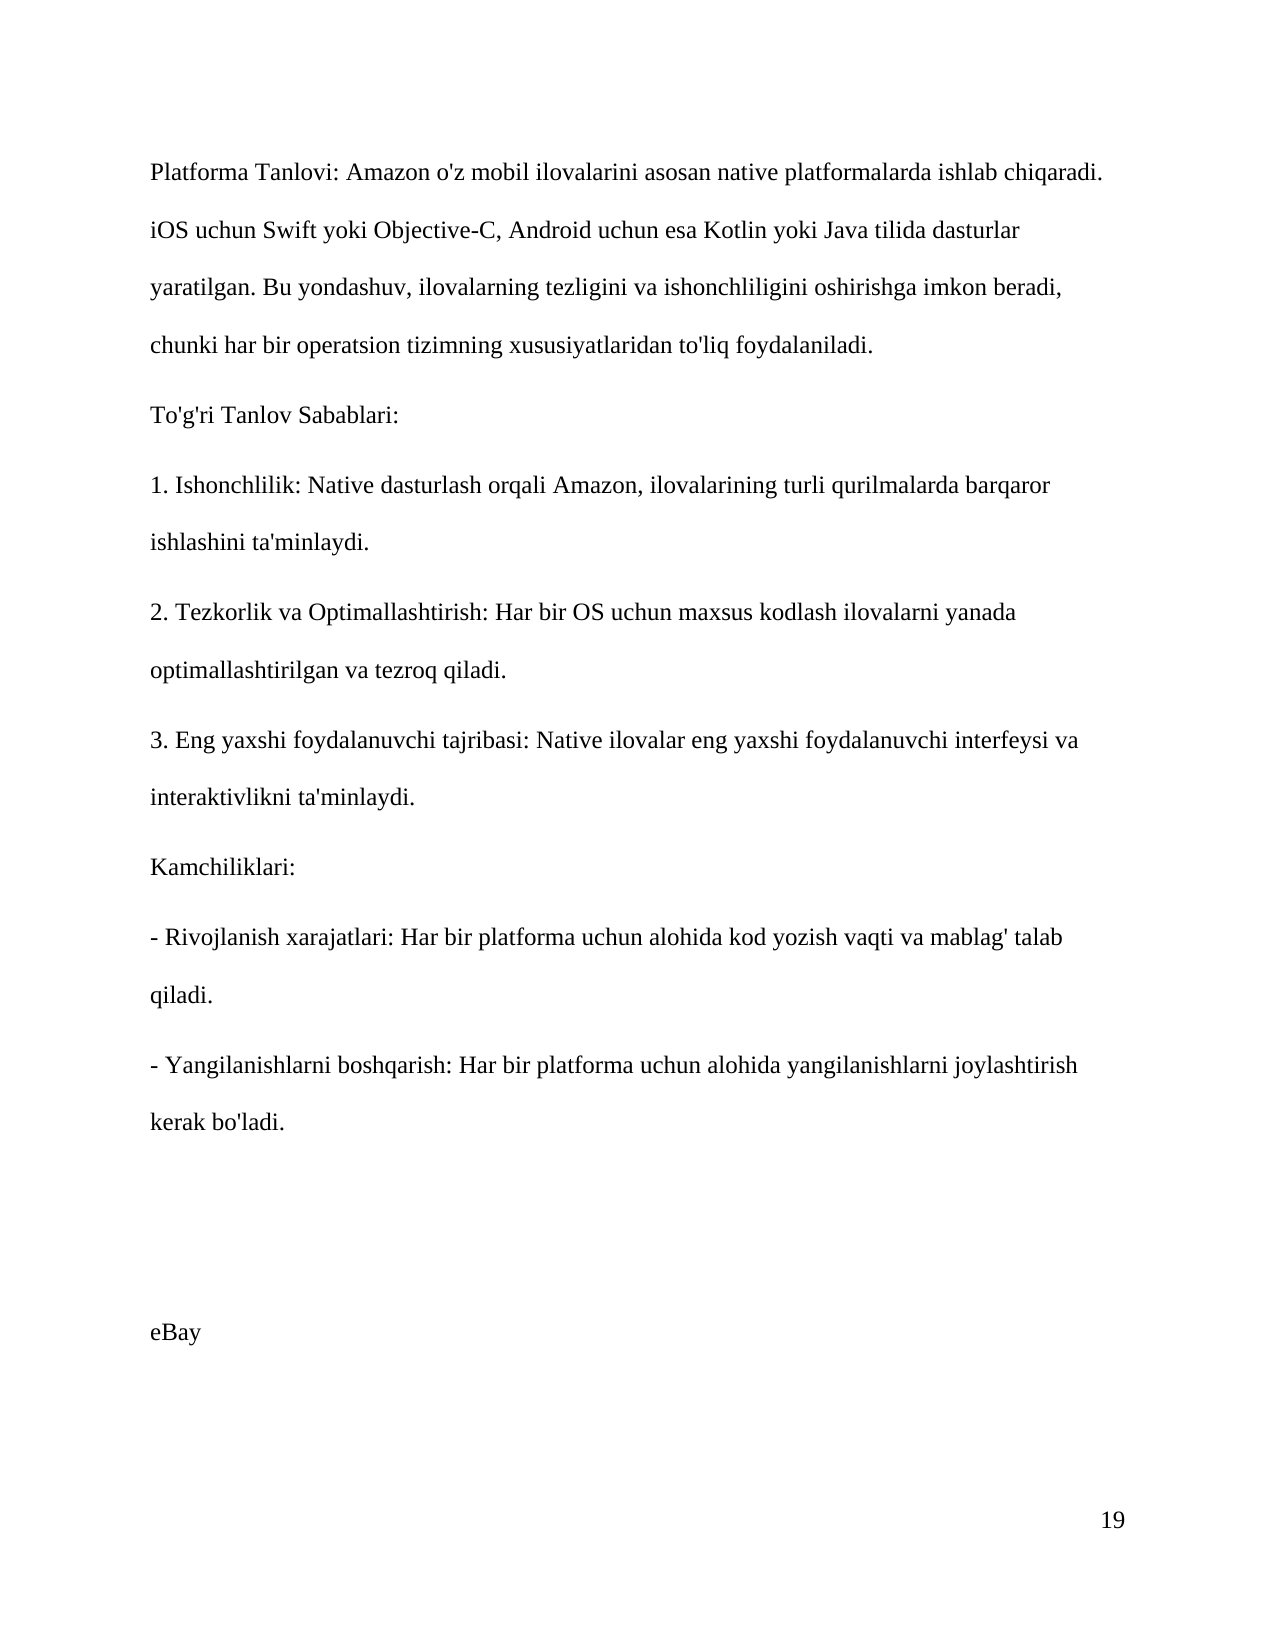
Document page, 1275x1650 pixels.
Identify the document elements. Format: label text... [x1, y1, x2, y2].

text To'g'ri Tanlov Sabablari: [150, 400, 1125, 429]
text 3. Eng yaxshi foydalanuvchi tajribasi: Native ilovalar eng yaxshi foydalanuvchi interfeysi va interaktivlikni ta'minlaydi. [150, 725, 1125, 811]
text eBay [150, 1317, 1125, 1346]
text - Rivojlanish xarajatlari: Har bir platforma uchun alohida kod yozish vaqti va mablag' talab qiladi. [150, 922, 1125, 1009]
text 2. Tezkorlik va Optimallashtirish: Har bir OS uchun maxsus kodlash ilovalarni yanada optimallashtirilgan va tezroq qiladi. [150, 597, 1125, 684]
text Kamchiliklari: [150, 852, 1125, 881]
text 1. Ishonchlilik: Native dasturlash orqali Amazon, ilovalarining turli qurilmalarda barqaror ishlashini ta'minlaydi. [150, 470, 1125, 556]
text - Yangilanishlarni boshqarish: Har bir platforma uchun alohida yangilanishlarni joylashtirish kerak bo'ladi. [150, 1050, 1125, 1136]
text Platforma Tanlovi: Amazon o'z mobil ilovalarini asosan native platformalarda ishlab chiqaradi. iOS uchun Swift yoki Objective-C, Android uchun esa Kotlin yoki Java tilida dasturlar yaratilgan. Bu yondashuv, ilovalarning tezligini va ishonchliligini oshirishga imkon beradi, chunki har bir operatsion tizimning xususiyatlaridan to'liq foydalaniladi. [150, 157, 1125, 359]
